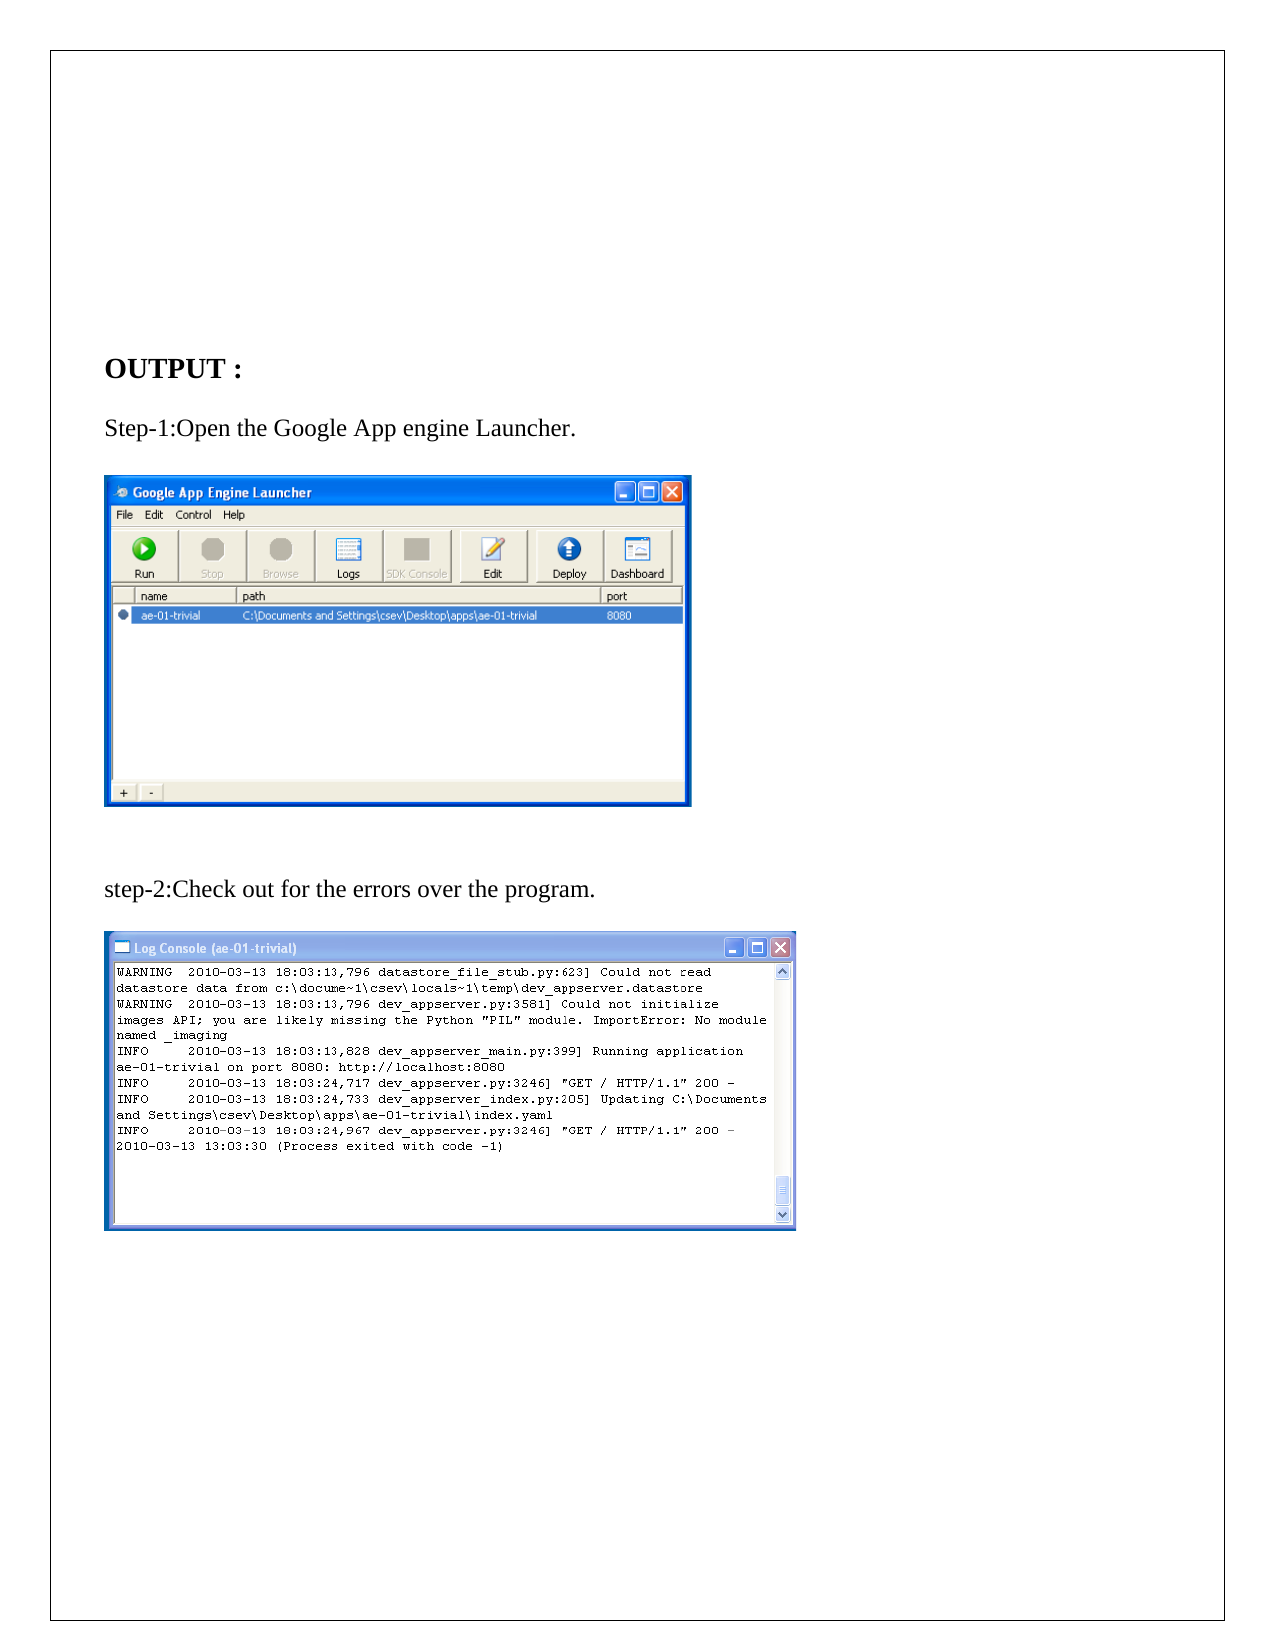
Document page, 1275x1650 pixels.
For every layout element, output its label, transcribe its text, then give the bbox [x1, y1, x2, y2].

picture [104, 475, 692, 807]
picture [104, 931, 797, 1231]
text step-2:Check out for the errors over the program. [104, 874, 950, 903]
text Step-1:Open the Google App engine Launcher. [104, 413, 950, 442]
text OUTPUT : [104, 351, 950, 385]
